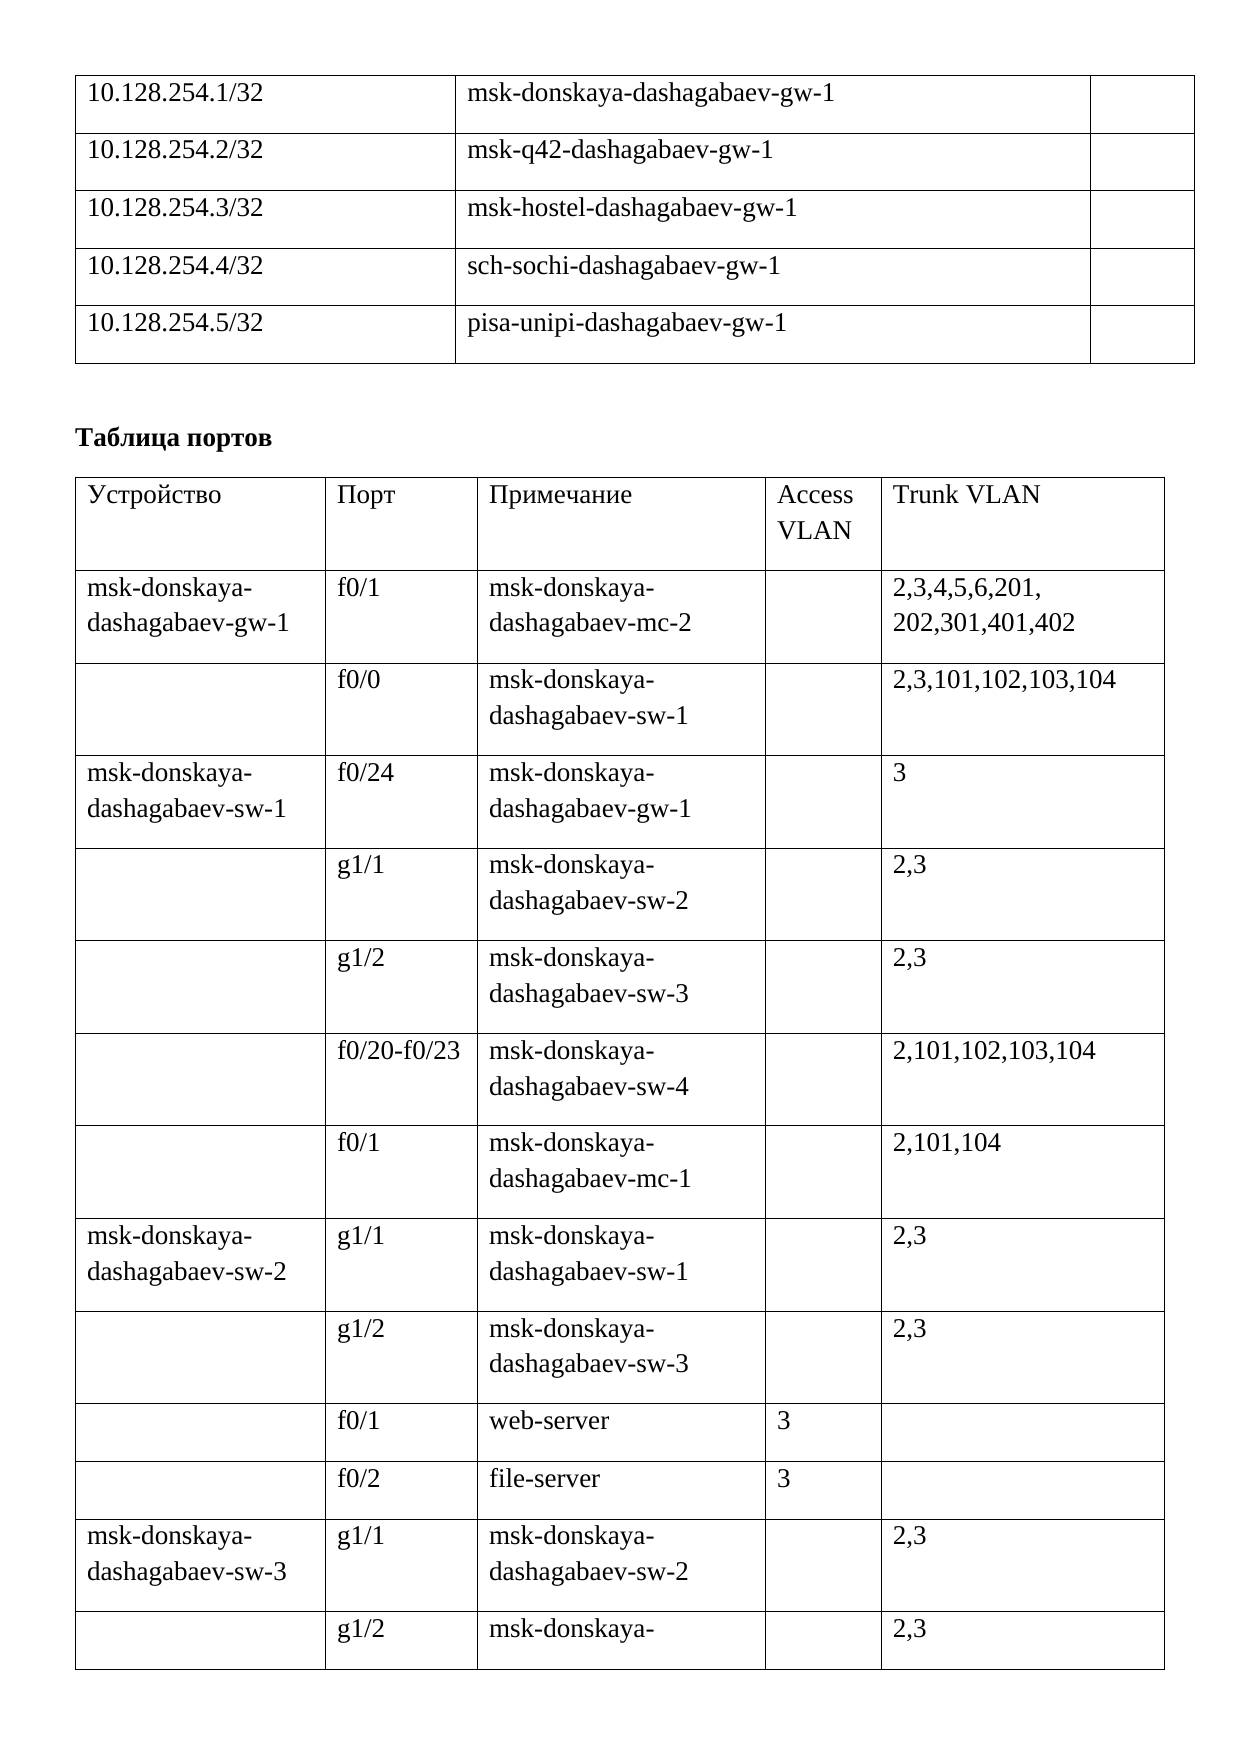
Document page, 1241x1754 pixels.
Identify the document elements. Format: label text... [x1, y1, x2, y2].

table_cell f0/1 [326, 1126, 477, 1218]
table_cell [1091, 191, 1194, 248]
table_cell [766, 1034, 881, 1125]
table_cell 10.128.254.4/32 [76, 249, 455, 305]
table_header Trunk VLAN [882, 478, 1164, 570]
table_cell [882, 1462, 1164, 1518]
table_cell 10.128.254.1/32 [76, 76, 455, 133]
table_cell [76, 1612, 325, 1669]
table_cell sch-sochi-dashagabaev-gw-1 [456, 249, 1090, 305]
table_cell msk-donskaya-dashagabaev-gw-1 [478, 756, 765, 848]
table_cell g1/1 [326, 1520, 477, 1611]
table_cell [766, 1520, 881, 1611]
table_cell [76, 664, 325, 755]
table_cell msk-donskaya-dashagabaev-sw-2 [478, 849, 765, 940]
table_cell 2,3,101,102,103,104 [882, 664, 1164, 755]
table_cell f0/1 [326, 571, 477, 662]
text Таблица портов [75, 421, 1165, 452]
table_cell msk-donskaya-dashagabaev-sw-2 [478, 1520, 765, 1611]
table_cell msk-donskaya-dashagabaev-gw-1 [76, 571, 325, 662]
table_cell 2,101,102,103,104 [882, 1034, 1164, 1125]
table_header Устройство [76, 478, 325, 570]
table_cell [882, 1404, 1164, 1461]
table_cell [76, 1404, 325, 1461]
table_cell [766, 941, 881, 1033]
table_cell msk-donskaya-dashagabaev-sw-3 [478, 941, 765, 1033]
table_cell [76, 849, 325, 940]
table_cell file-server [478, 1462, 765, 1518]
table_cell 3 [766, 1462, 881, 1518]
table_cell [766, 1126, 881, 1218]
table_header Access VLAN [766, 478, 881, 570]
table_cell web-server [478, 1404, 765, 1461]
table_cell 2,3 [882, 849, 1164, 940]
table_cell msk-hostel-dashagabaev-gw-1 [456, 191, 1090, 248]
table_cell 3 [766, 1404, 881, 1461]
table_cell pisa-unipi-dashagabaev-gw-1 [456, 306, 1090, 363]
table_cell msk-q42-dashagabaev-gw-1 [456, 134, 1090, 190]
table_cell msk-donskaya-dashagabaev-sw-1 [76, 756, 325, 848]
table_cell 2,3 [882, 1520, 1164, 1611]
table_cell 10.128.254.5/32 [76, 306, 455, 363]
table_cell g1/1 [326, 849, 477, 940]
table_cell [766, 1219, 881, 1311]
table_cell 2,101,104 [882, 1126, 1164, 1218]
table_cell [76, 1034, 325, 1125]
table_cell g1/2 [326, 1312, 477, 1403]
table_cell [1091, 134, 1194, 190]
table_cell [76, 1126, 325, 1218]
table_cell [1091, 249, 1194, 305]
table_cell msk-donskaya-dashagabaev-gw-1 [456, 76, 1090, 133]
table_cell [766, 571, 881, 662]
table_cell [76, 941, 325, 1033]
table_cell 2,3,4,5,6,201, 202,301,401,402 [882, 571, 1164, 662]
table_cell [1091, 76, 1194, 133]
table_cell [76, 1462, 325, 1518]
table_cell msk-donskaya-dashagabaev-sw-3 [76, 1520, 325, 1611]
table_cell 10.128.254.2/32 [76, 134, 455, 190]
table_cell f0/24 [326, 756, 477, 848]
table_cell g1/2 [326, 1612, 477, 1669]
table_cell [478, 1612, 765, 1669]
table_cell 2,3 [882, 1219, 1164, 1311]
table_cell 2,3 [882, 1612, 1164, 1669]
table_cell msk-donskaya-dashagabaev-sw-4 [478, 1034, 765, 1125]
table_cell f0/0 [326, 664, 477, 755]
table_cell f0/2 [326, 1462, 477, 1518]
table_cell [1091, 306, 1194, 363]
table_header Примечание [478, 478, 765, 570]
table_cell g1/1 [326, 1219, 477, 1311]
table_header Порт [326, 478, 477, 570]
table_cell msk-donskaya-dashagabaev-mc-1 [478, 1126, 765, 1218]
table_cell 2,3 [882, 1312, 1164, 1403]
table_cell msk-donskaya-dashagabaev-sw-1 [478, 1219, 765, 1311]
table_cell [766, 756, 881, 848]
table_cell 2,3 [882, 941, 1164, 1033]
table_cell f0/1 [326, 1404, 477, 1461]
table_cell [766, 664, 881, 755]
table_cell msk-donskaya-dashagabaev-sw-1 [478, 664, 765, 755]
table_cell [766, 849, 881, 940]
table_cell [766, 1312, 881, 1403]
table_cell 3 [882, 756, 1164, 848]
table_cell [766, 1612, 881, 1669]
table_cell msk-donskaya-dashagabaev-sw-2 [76, 1219, 325, 1311]
table_cell msk-donskaya-dashagabaev-mc-2 [478, 571, 765, 662]
table_cell msk-donskaya-dashagabaev-sw-3 [478, 1312, 765, 1403]
table_cell f0/20-f0/23 [326, 1034, 477, 1125]
table_cell 10.128.254.3/32 [76, 191, 455, 248]
table_cell g1/2 [326, 941, 477, 1033]
table_cell [76, 1312, 325, 1403]
